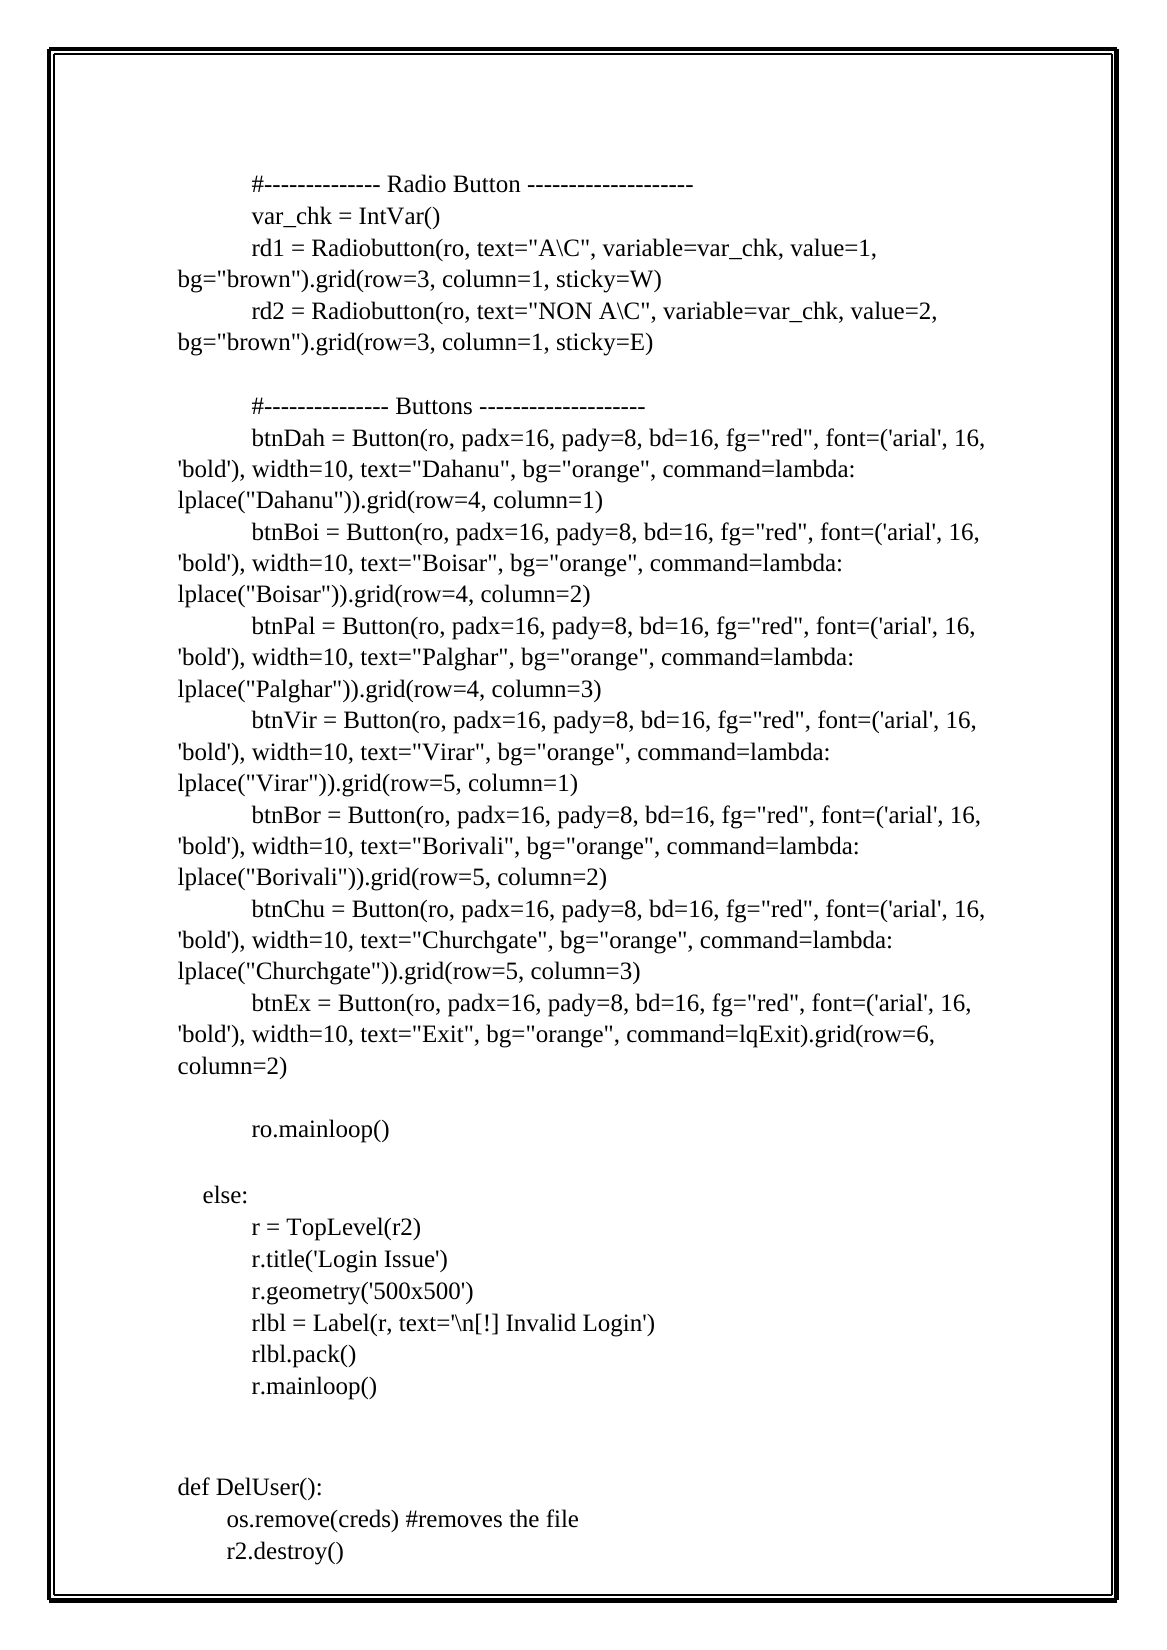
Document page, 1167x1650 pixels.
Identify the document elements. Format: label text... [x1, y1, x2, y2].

text r.geometry('500x500') [176, 1276, 1007, 1305]
text btnBoi = Button(ro, padx=16, pady=8, bd=16, fg="red", font=('arial', 16, 'bold'), width=10, text="Boisar", bg="orange", command=lambda: lplace("Boisar")).grid(row=4, column=2) [176, 517, 1007, 608]
text os.remove(creds) #removes the file [176, 1504, 1007, 1533]
text #--------------- Buttons -------------------- [176, 391, 1007, 419]
text r.title('Login Issue') [176, 1244, 1007, 1273]
text rd1 = Radiobutton(ro, text="A\C", variable=var_chk, value=1, bg="brown").grid(row=3, column=1, sticky=W) [176, 233, 1007, 293]
text btnChu = Button(ro, padx=16, pady=8, bd=16, fg="red", font=('arial', 16, 'bold'), width=10, text="Churchgate", bg="orange", command=lambda: lplace("Churchgate")).grid(row=5, column=3) [176, 894, 1007, 985]
text rlbl.pack() [176, 1339, 1007, 1368]
text else: [177, 1181, 1007, 1209]
text r2.destroy() [176, 1536, 1007, 1564]
text r.mainloop() [176, 1371, 1007, 1400]
text rd2 = Radiobutton(ro, text="NON A\C", variable=var_chk, value=2, bg="brown").grid(row=3, column=1, sticky=E) [176, 296, 1007, 356]
text btnPal = Button(ro, padx=16, pady=8, bd=16, fg="red", font=('arial', 16, 'bold'), width=10, text="Palghar", bg="orange", command=lambda: lplace("Palghar")).grid(row=4, column=3) [176, 611, 1007, 702]
text def DelUser(): [177, 1472, 1007, 1501]
text rlbl = Label(r, text='\n[!] Invalid Login') [176, 1308, 1007, 1336]
text btnBor = Button(ro, padx=16, pady=8, bd=16, fg="red", font=('arial', 16, 'bold'), width=10, text="Borivali", bg="orange", command=lambda: lplace("Borivali")).grid(row=5, column=2) [176, 800, 1007, 891]
text var_chk = IntVar() [176, 201, 1007, 230]
text #-------------- Radio Button -------------------- [176, 169, 1007, 198]
text btnEx = Button(ro, padx=16, pady=8, bd=16, fg="red", font=('arial', 16, 'bold'), width=10, text="Exit", bg="orange", command=lqExit).grid(row=6, column=2) [176, 988, 1007, 1079]
text btnDah = Button(ro, padx=16, pady=8, bd=16, fg="red", font=('arial', 16, 'bold'), width=10, text="Dahanu", bg="orange", command=lambda: lplace("Dahanu")).grid(row=4, column=1) [176, 423, 1007, 514]
text ro.mainloop() [176, 1114, 1007, 1143]
text btnVir = Button(ro, padx=16, pady=8, bd=16, fg="red", font=('arial', 16, 'bold'), width=10, text="Virar", bg="orange", command=lambda: lplace("Virar")).grid(row=5, column=1) [176, 705, 1007, 797]
text r = TopLevel(r2) [176, 1212, 1007, 1241]
